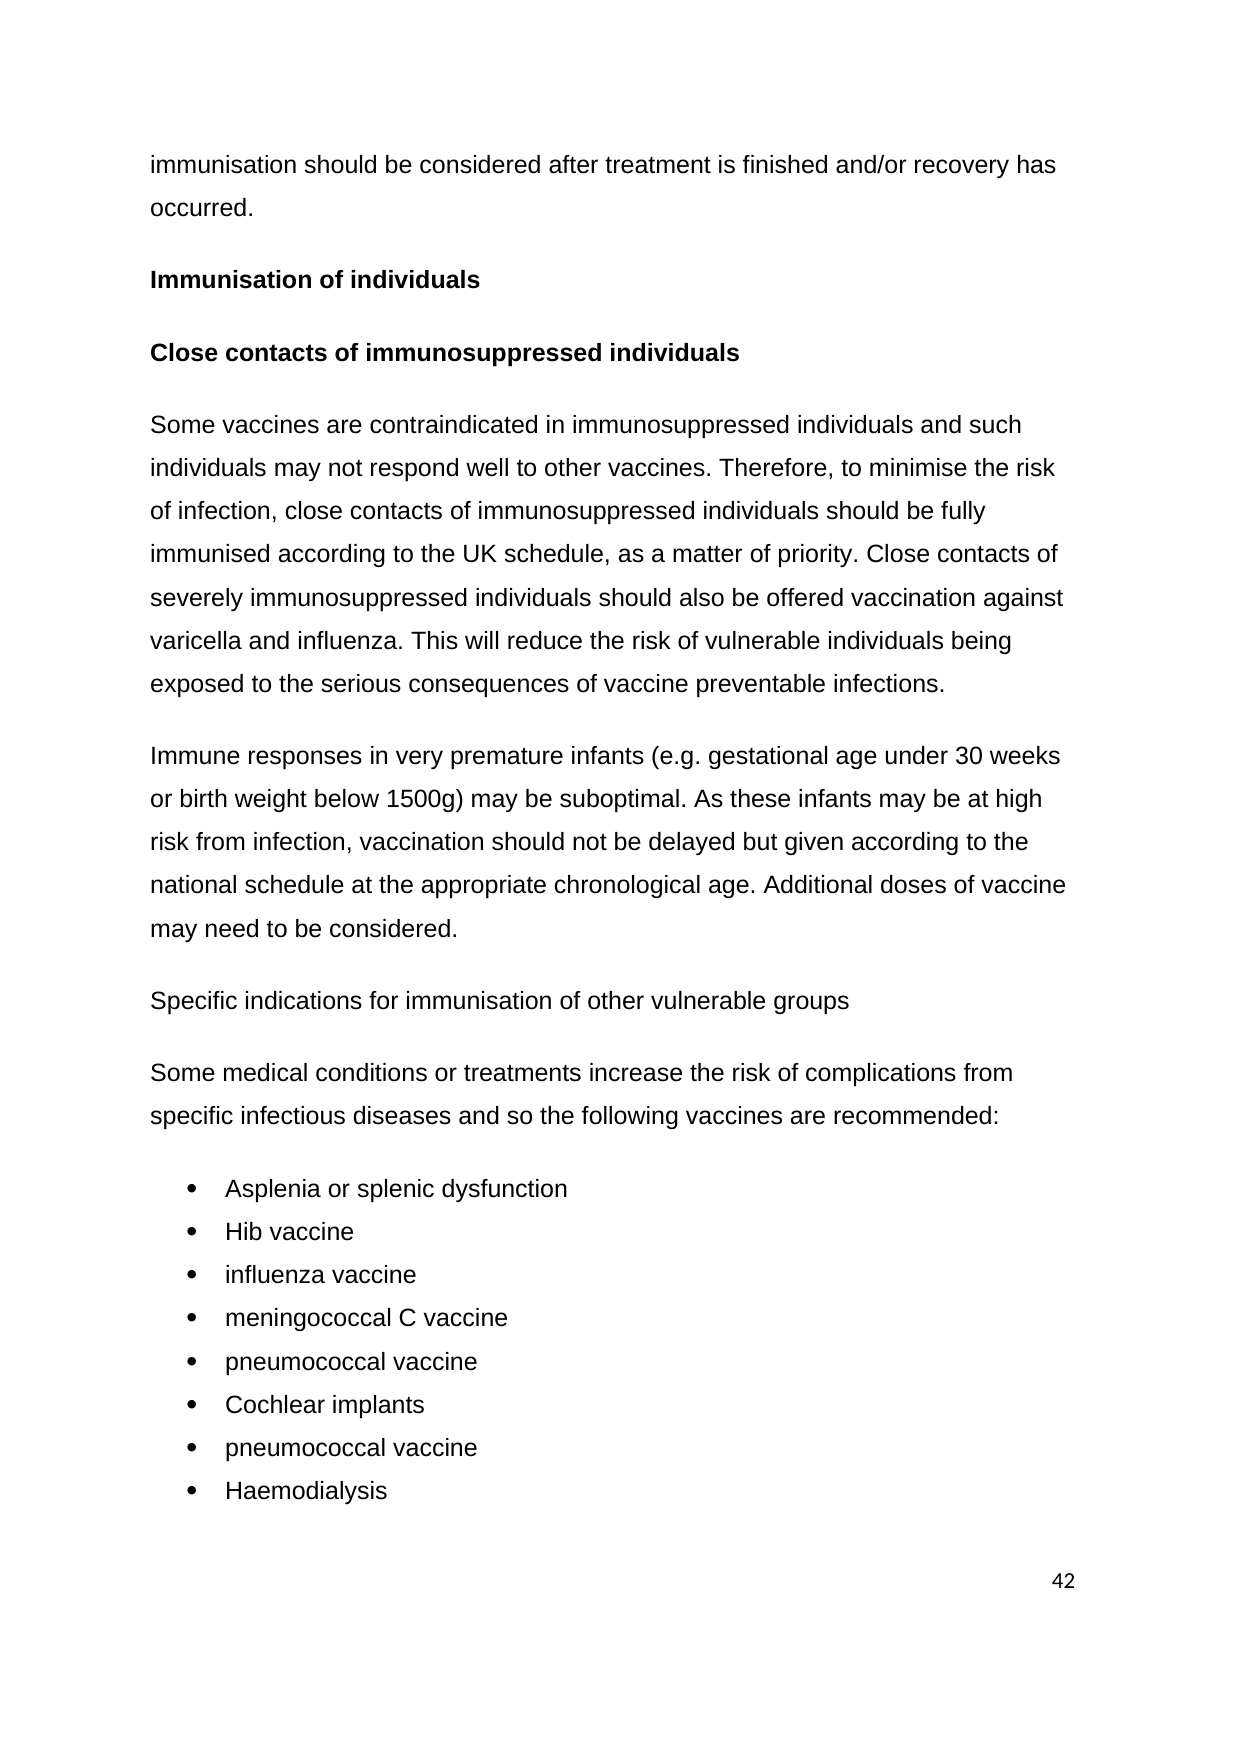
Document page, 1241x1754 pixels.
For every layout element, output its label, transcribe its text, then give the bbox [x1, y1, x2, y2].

text Some vaccines are contraindicated in immunosuppressed individuals and such individuals may not respond well to other vaccines. Therefore, to minimise the risk of infection, close contacts of immunosuppressed individuals should be fully immunised according to the UK schedule, as a matter of priority. Close contacts of severely immunosuppressed individuals should also be offered vaccination against varicella and influenza. This will reduce the risk of vulnerable individuals being exposed to the serious consequences of vaccine preventable infections. [150, 410, 1075, 697]
list pneumococcal vaccine [187, 1346, 1075, 1375]
text Close contacts of immunosuppressed individuals [150, 338, 1075, 366]
text Specific indications for immunisation of other vulnerable groups [150, 986, 1075, 1014]
list Asplenia or splenic dysfunction [187, 1173, 1075, 1202]
list meningococcal C vaccine [187, 1303, 1075, 1332]
list Cochlear implants [187, 1390, 1075, 1418]
list pneumococcal vaccine [187, 1433, 1075, 1462]
text Immunisation of individuals [150, 265, 1075, 294]
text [150, 150, 1075, 222]
text Immune responses in very premature infants (e.g. gestational age under 30 weeks or birth weight below 1500g) may be suboptimal. As these infants may be at high risk from infection, vaccination should not be delayed but given according to the national schedule at the appropriate chronological age. Additional doses of vaccine may need to be considered. [150, 741, 1075, 942]
text Some medical conditions or treatments increase the risk of complications from specific infectious diseases and so the following vaccines are recommended: [150, 1058, 1075, 1130]
list Haemodialysis [187, 1476, 1075, 1505]
list influenza vaccine [187, 1260, 1075, 1289]
list Hib vaccine [187, 1217, 1075, 1246]
